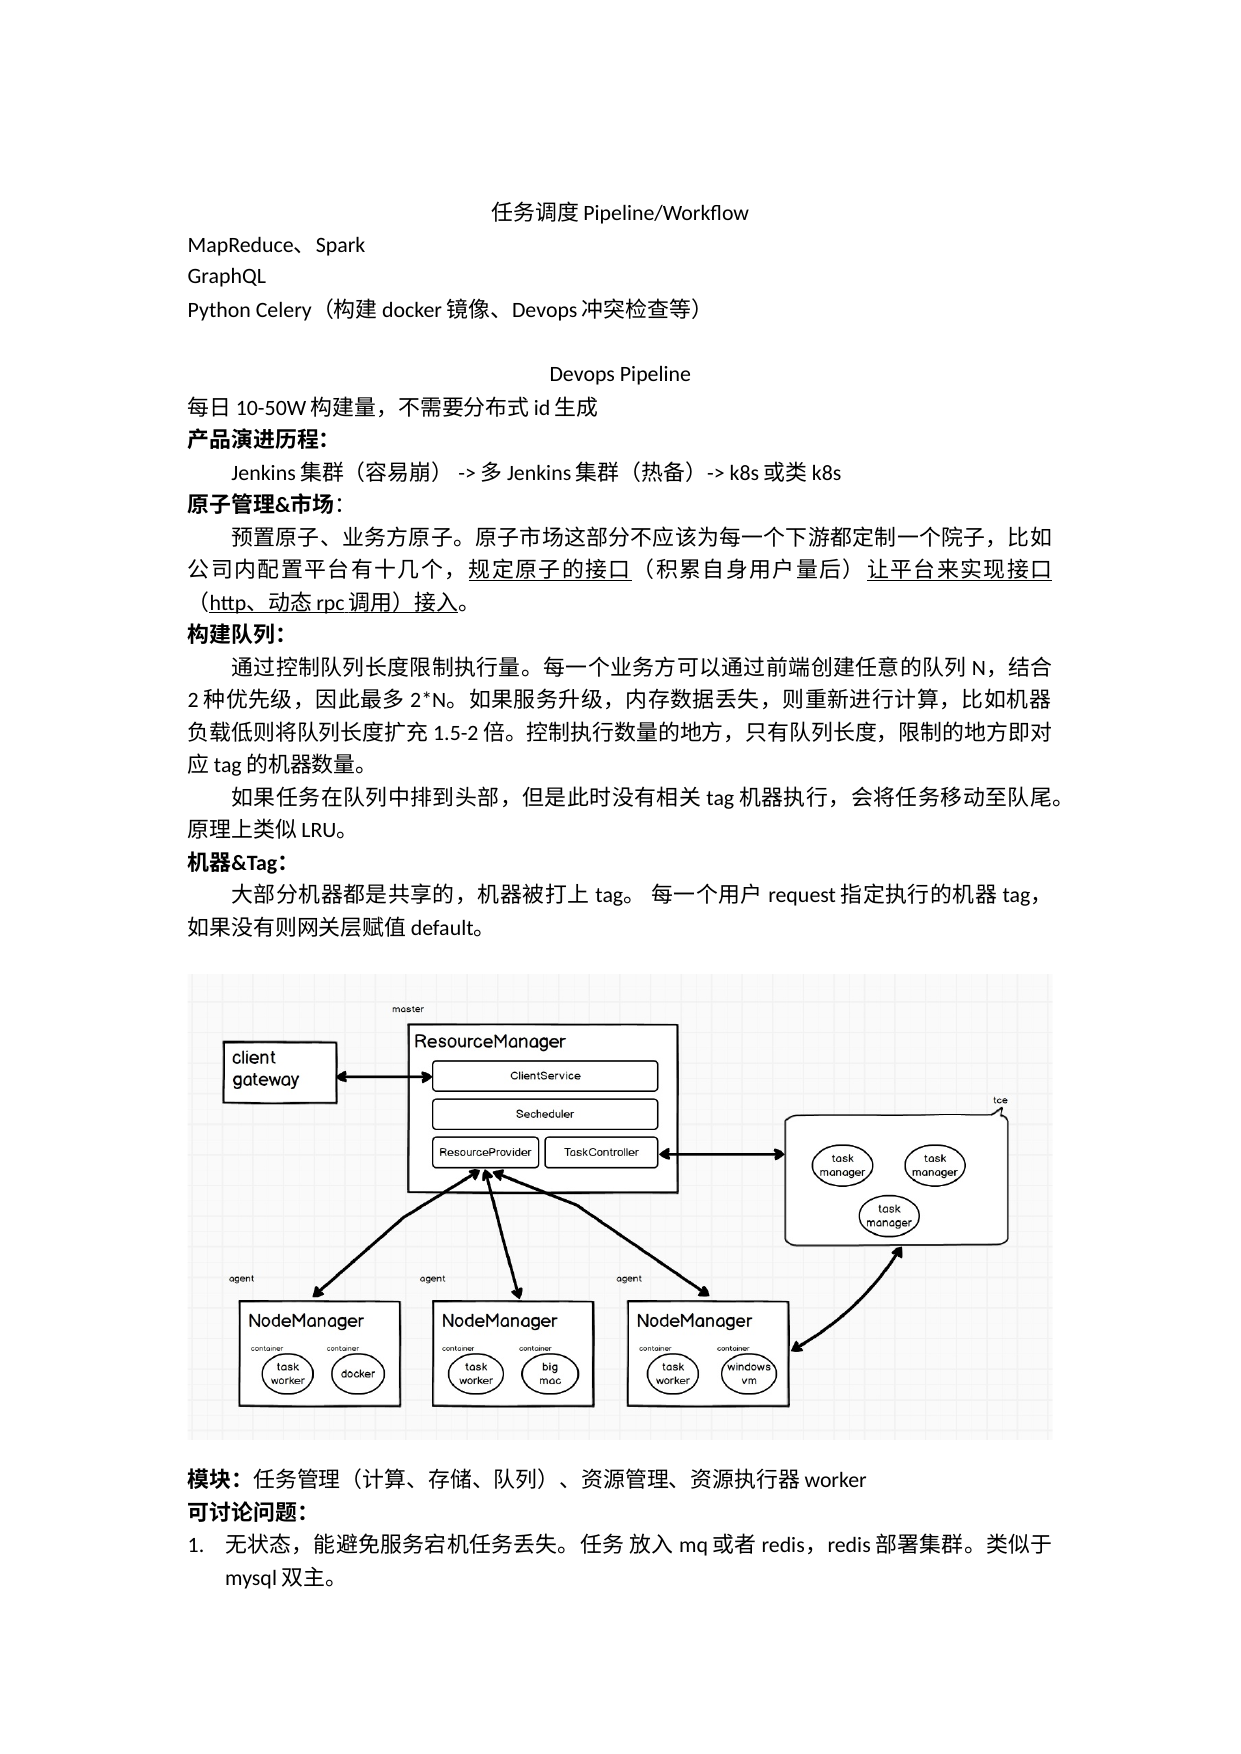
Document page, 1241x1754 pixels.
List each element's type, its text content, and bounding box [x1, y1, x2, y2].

text Python Celery（构建docker镜像、Devops冲突检查等） [187, 292, 1053, 324]
picture [187, 974, 1053, 1440]
text Devops Pipeline [187, 357, 1053, 389]
text GraphQL [187, 259, 1053, 292]
text 原子管理&市场： [187, 487, 1053, 519]
text 大部分机器都是共享的，机器被打上tag。 每一个用户request指定执行的机器tag，如果没有则网关层赋值default。 [187, 877, 1053, 942]
text Jenkins集群（容易崩） -> 多Jenkins集群（热备）-> k8s或类k8s [187, 454, 1053, 487]
text 构建队列： [187, 617, 1053, 649]
text 任务调度Pipeline/Workflow [187, 194, 1053, 227]
text 通过控制队列长度限制执行量。每一个业务方可以通过前端创建任意的队列N，结合2种优先级，因此最多2*N。如果服务升级，内存数据丢失，则重新进行计算，比如机器负载低则将队列长度扩充1.5-2倍。控制执行数量的地方，只有队列长度，限制的地方即对应tag的机器数量。 [187, 649, 1053, 779]
text 如果任务在队列中排到头部，但是此时没有相关tag机器执行，会将任务移动至队尾。原理上类似LRU。 [187, 779, 1053, 844]
text 预置原子、业务方原子。原子市场这部分不应该为每一个下游都定制一个院子，比如公司内配置平台有十几个，规定原子的接口（积累自身用户量后）让平台来实现接口（http、动态rpc调用）接入。 [187, 519, 1053, 617]
text 可讨论问题： [187, 1494, 1053, 1527]
text 产品演进历程： [187, 422, 1053, 454]
text 机器&Tag： [187, 844, 1053, 877]
list 无状态，能避免服务宕机任务丢失。任务 放入mq或者redis，redis部署集群。类似于mysql双主。 [187, 1527, 1053, 1592]
text 模块：任务管理（计算、存储、队列）、资源管理、资源执行器worker [187, 1462, 1053, 1494]
text 每日10-50W构建量，不需要分布式id生成 [187, 389, 1053, 422]
text MapReduce、Spark [187, 227, 1053, 259]
